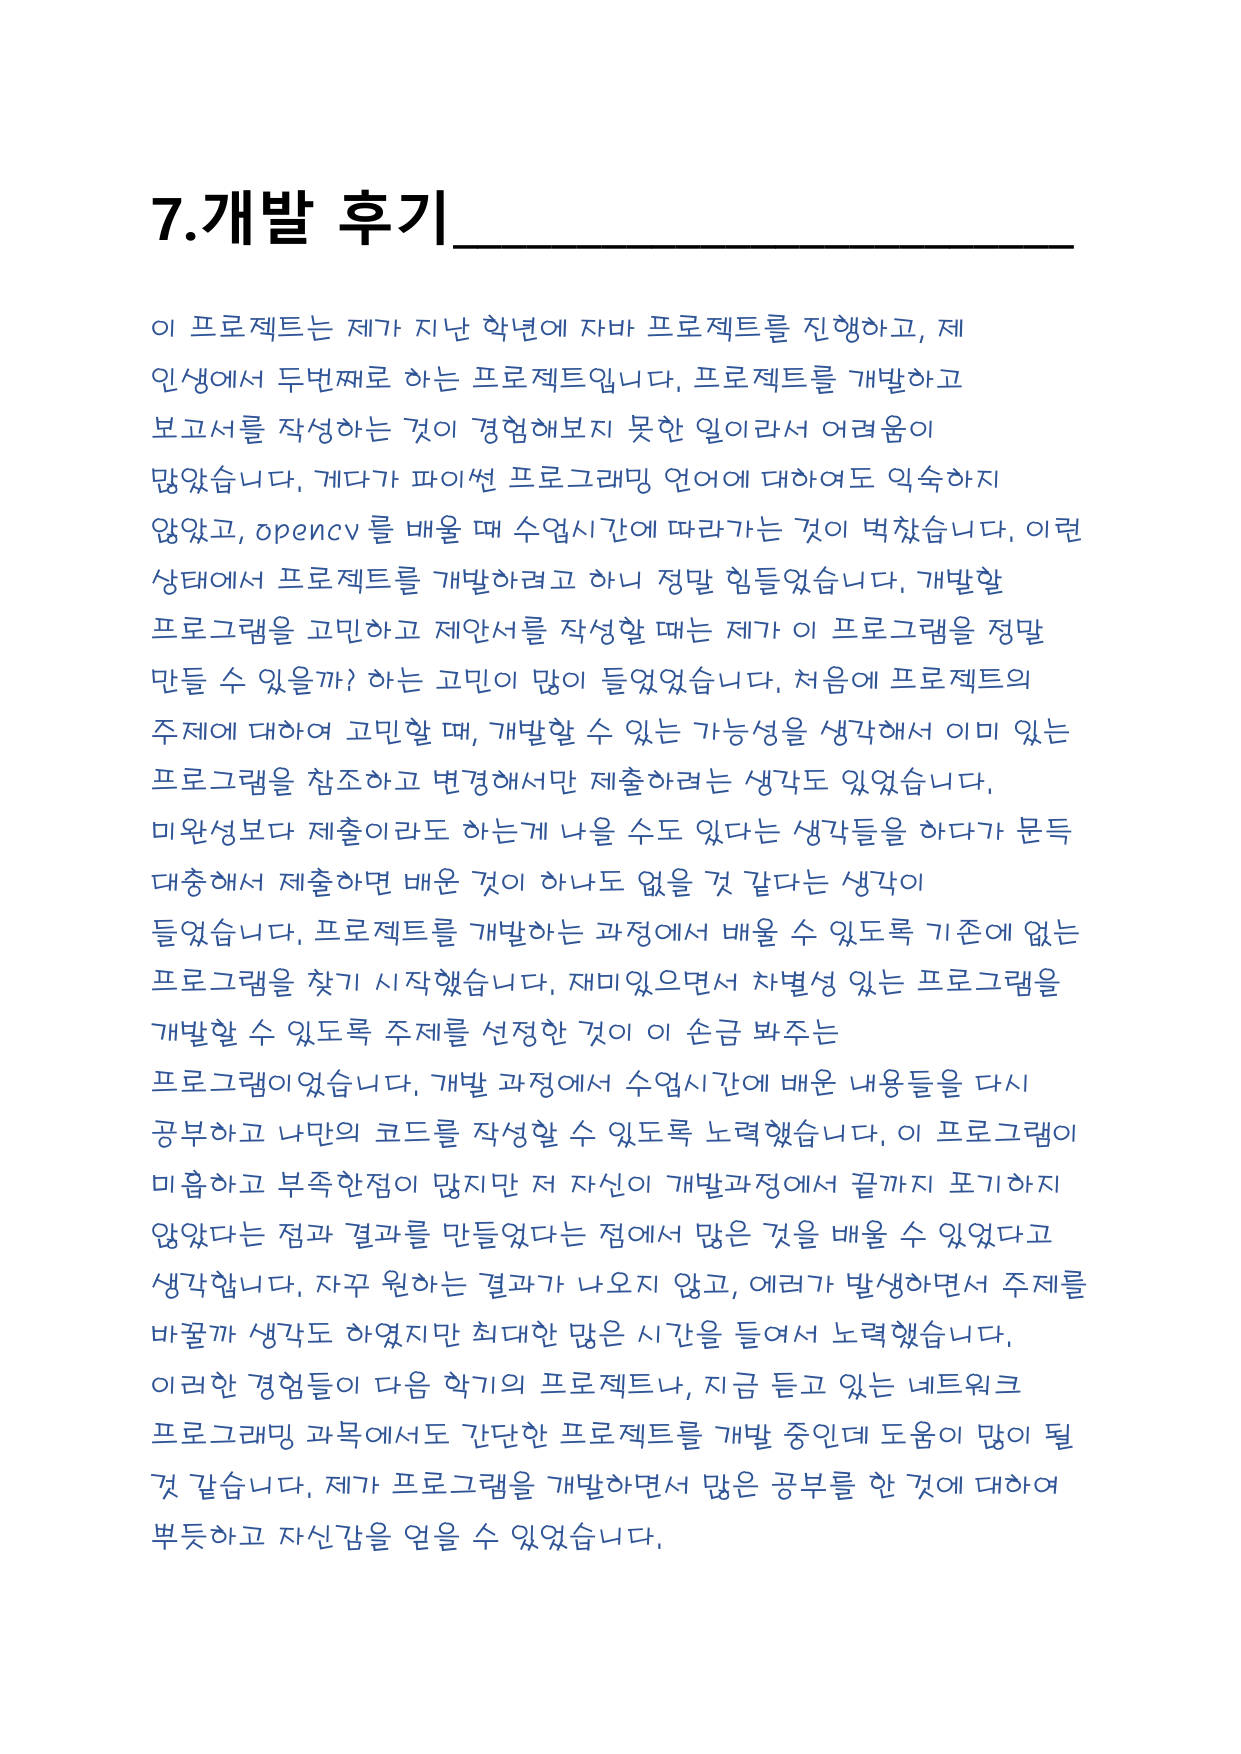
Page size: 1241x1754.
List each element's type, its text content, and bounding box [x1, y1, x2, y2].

text 이 프로젝트는 제가 지난 학년에 자바 프로젝트를 진행하고, 제 인생에서 두번째로 하는 프로젝트입니다. 프로젝트를 개발하고 보고서를 작성하는 것이 경험해보지 못한 일이라서 어려움이 많았습니다. 게다가 파이썬 프로그래밍 언어에 대하여도 익숙하지 않았고, opencv를 배울 때 수업시간에 따라가는 것이 벅찼습니다. 이런 상태에서 프로젝트를 개발하려고 하니 정말 힘들었습니다. 개발할 프로그램을 고민하고 제안서를 작성할 때는 제가 이 프로그램을 정말 만들 수 있을까? 하는 고민이 많이 들었었습니다. 처음에 프로젝트의 주제에 대하여 고민할 때, 개발할 수 있는 가능성을 생각해서 이미 있는 프로그램을 참조하고 변경해서만 제출하려는 생각도 있었습니다. 미완성보다 제출이라도 하는게 나을 수도 있다는 생각들을 하다가 문득 대충해서 제출하면 배운 것이 하나도 없을 것 같다는 생각이 들었습니다. 프로젝트를 개발하는 과정에서 배울 수 있도록 기존에 없는 프로그램을 찾기 시작했습니다. 재미있으면서 차별성 있는 프로그램을 개발할 수 있도록 주제를 선정한 것이 이 손금 봐주는 프로그램이었습니다. 개발 과정에서 수업시간에 배운 내용들을 다시 공부하고 나만의 코드를 작성할 수 있도록 노력했습니다. 이 프로그램이 미흡하고 부족한점이 많지만 저 자신이 개발과정에서 끝까지 포기하지 않았다는 점과 결과를 만들었다는 점에서 많은 것을 배울 수 있었다고 생각합니다. 자꾸 원하는 결과가 나오지 않고, 에러가 발생하면서 주제를 바꿀까 생각도 하였지만 최대한 많은 시간을 들여서 노력했습니다. 이러한 경험들이 다음 학기의 프로젝트나, 지금 듣고 있는 네트워크 프로그래밍 과목에서도 간단한 프로젝트를 개발 중인데 도움이 많이 될 것 같습니다. 제가 프로그램을 개발하면서 많은 공부를 한 것에 대하여 뿌듯하고 자신감을 얻을 수 있었습니다. [150, 310, 1090, 1551]
text 7.개발 후기_________________________ [150, 177, 1090, 255]
